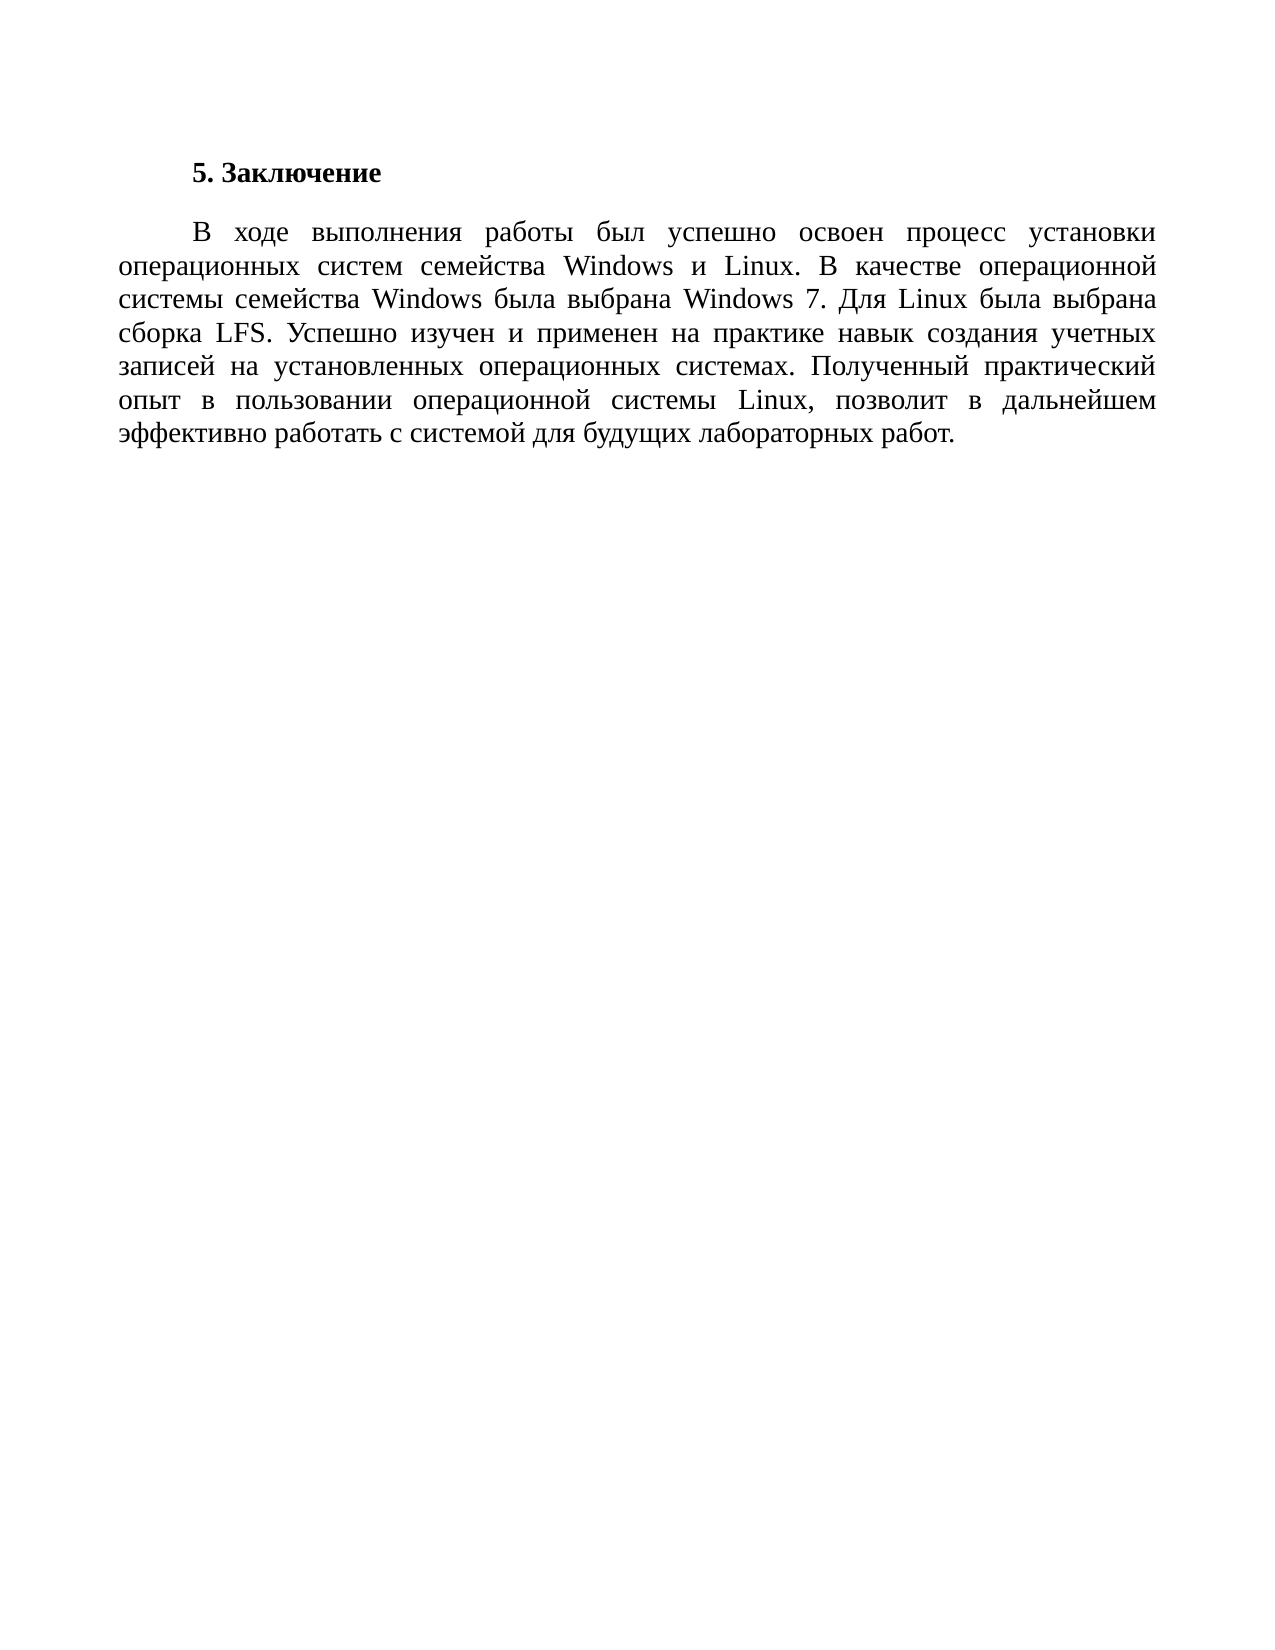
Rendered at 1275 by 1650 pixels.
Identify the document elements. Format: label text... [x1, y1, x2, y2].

text 5. Заключение [118, 156, 1157, 189]
text В ходе выполнения работы был успешно освоен процесс установки операционных систем семейства Windows и Linux. В качестве операционной системы семейства Windows была выбрана Windows 7. Для Linux была выбрана сборка LFS. Успешно изучен и применен на практике навык создания учетных записей на установленных операционных системах. Полученный практический опыт в пользовании операционной системы Linux, позволит в дальнейшем эффективно работать с системой для будущих лабораторных работ. [118, 214, 1157, 449]
